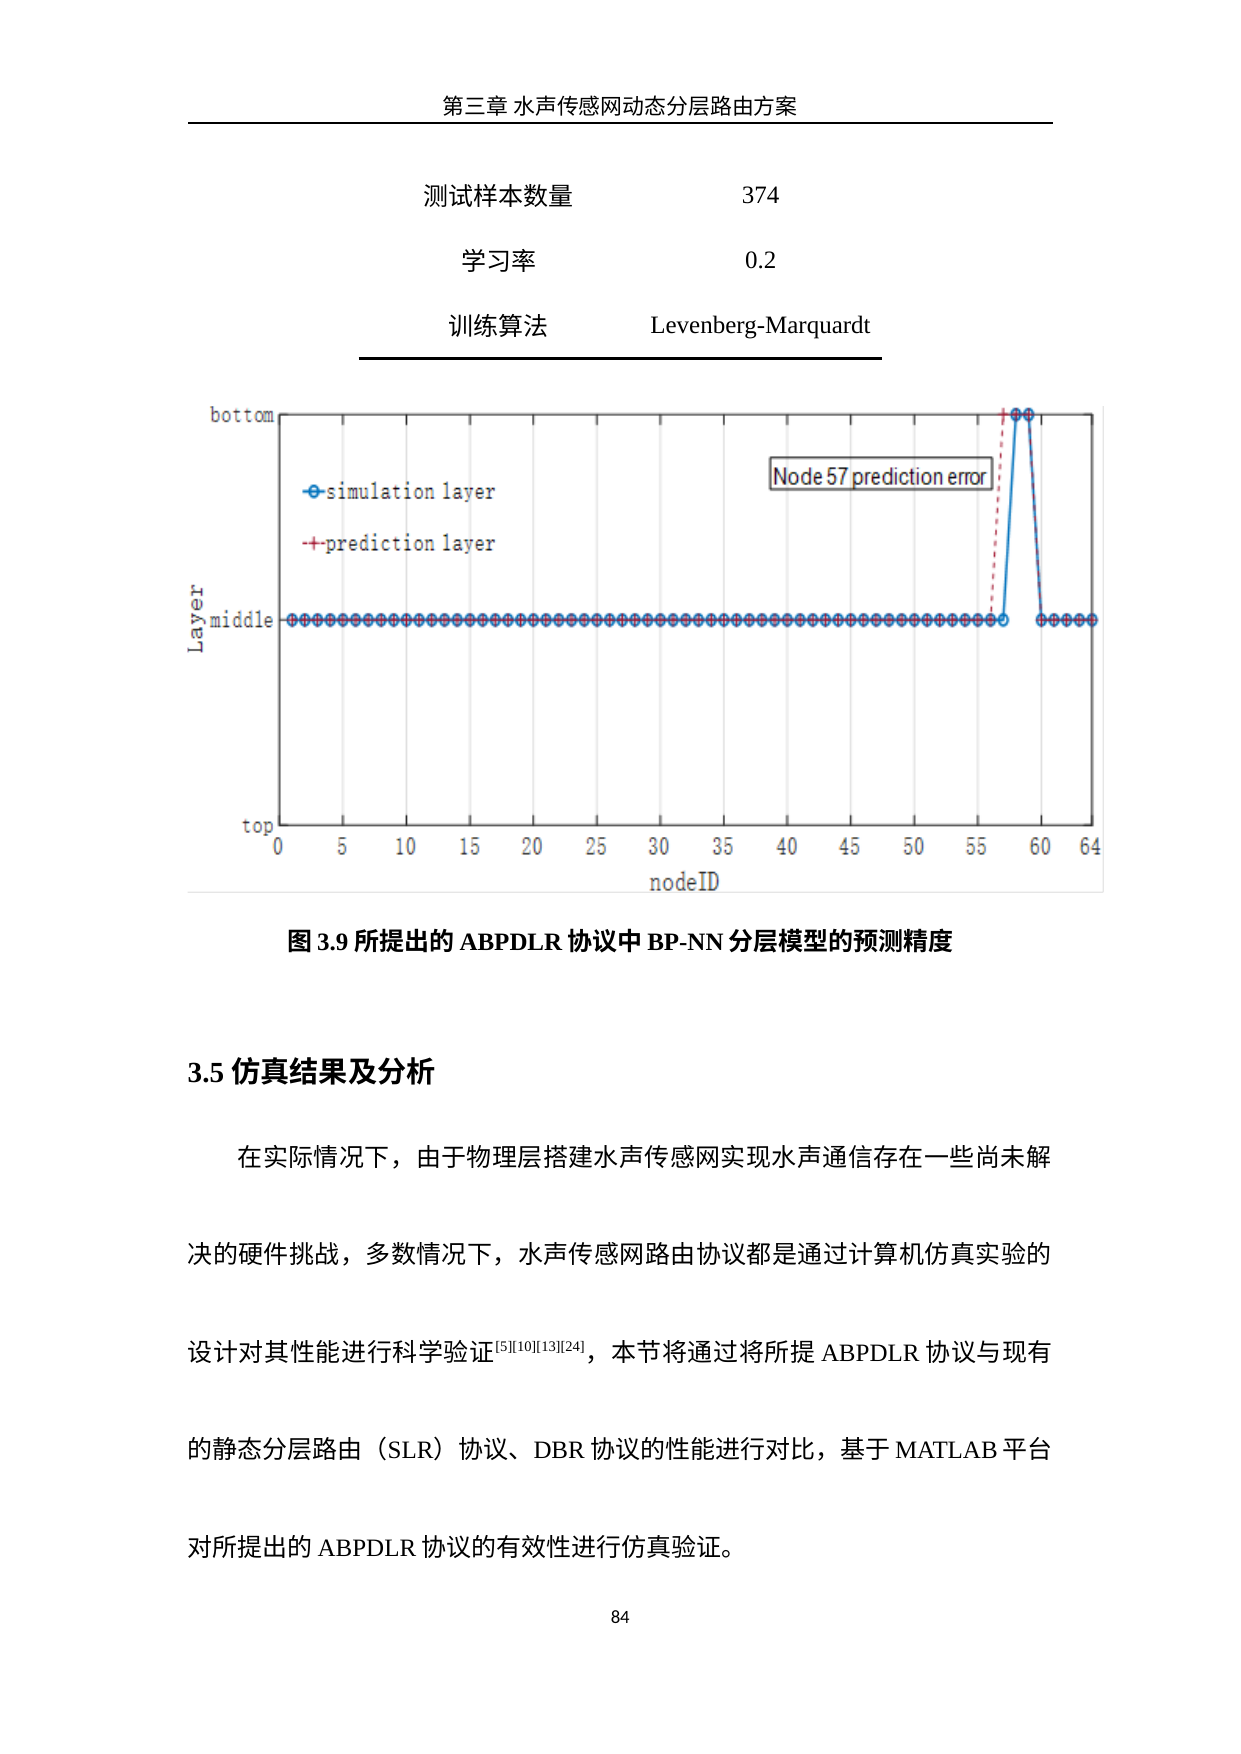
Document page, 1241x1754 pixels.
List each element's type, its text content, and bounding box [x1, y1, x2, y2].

text 3.5 仿真结果及分析 [187, 1037, 1053, 1102]
picture [187, 406, 1105, 894]
text 图3.9 所提出的ABPDLR协议中BP-NN分层模型的预测精度 [187, 907, 1053, 972]
table_cell 0.2 [639, 227, 882, 292]
table_cell 测试样本数量 [359, 162, 639, 227]
table_cell 训练算法 [359, 292, 639, 357]
table_cell 学习率 [359, 227, 639, 292]
table_cell Levenberg-Marquardt [639, 292, 882, 357]
text 在实际情况下，由于物理层搭建水声传感网实现水声通信存在一些尚未解决的硬件挑战，多数情况下，水声传感网路由协议都是通过计算机仿真实验的设计对其性能进行科学验证[5][8][10][21]，本节将通过将所提ABPDLR协议与现有的静态分层路由（SLR）协议、DBR协议的性能进行对比，基于MATLAB平台对所提出的ABPDLR协议的有效性进行仿真验证。 [187, 1123, 1053, 1578]
table_cell 374 [639, 162, 882, 227]
